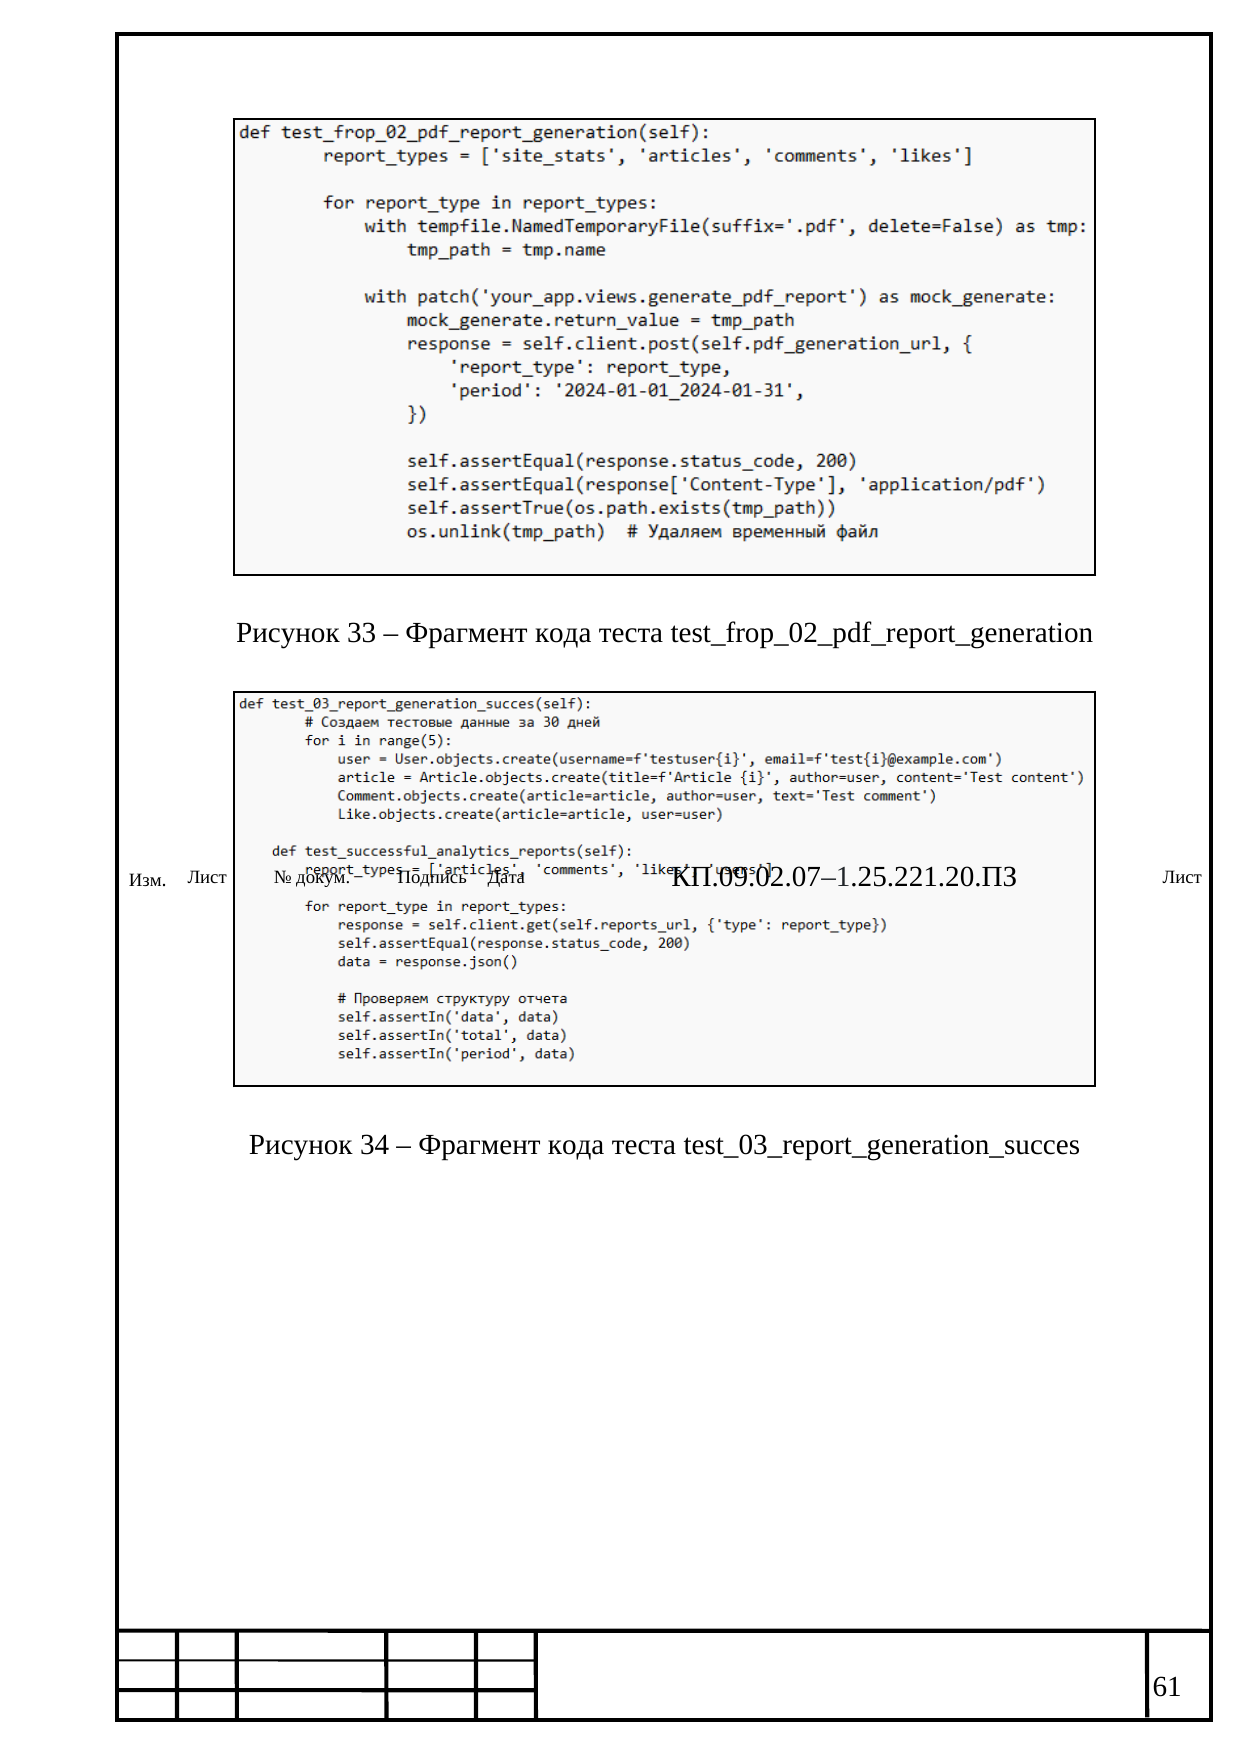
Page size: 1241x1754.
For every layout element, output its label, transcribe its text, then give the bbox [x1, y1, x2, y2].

picture [235, 693, 1094, 1085]
text Рисунок 34 – Фрагмент кода теста test_03_report_generation_succes [148, 1127, 1181, 1160]
text Рисунок 33 – Фрагмент кода теста test_frop_02_pdf_report_generation [148, 615, 1181, 649]
picture [235, 120, 1094, 574]
